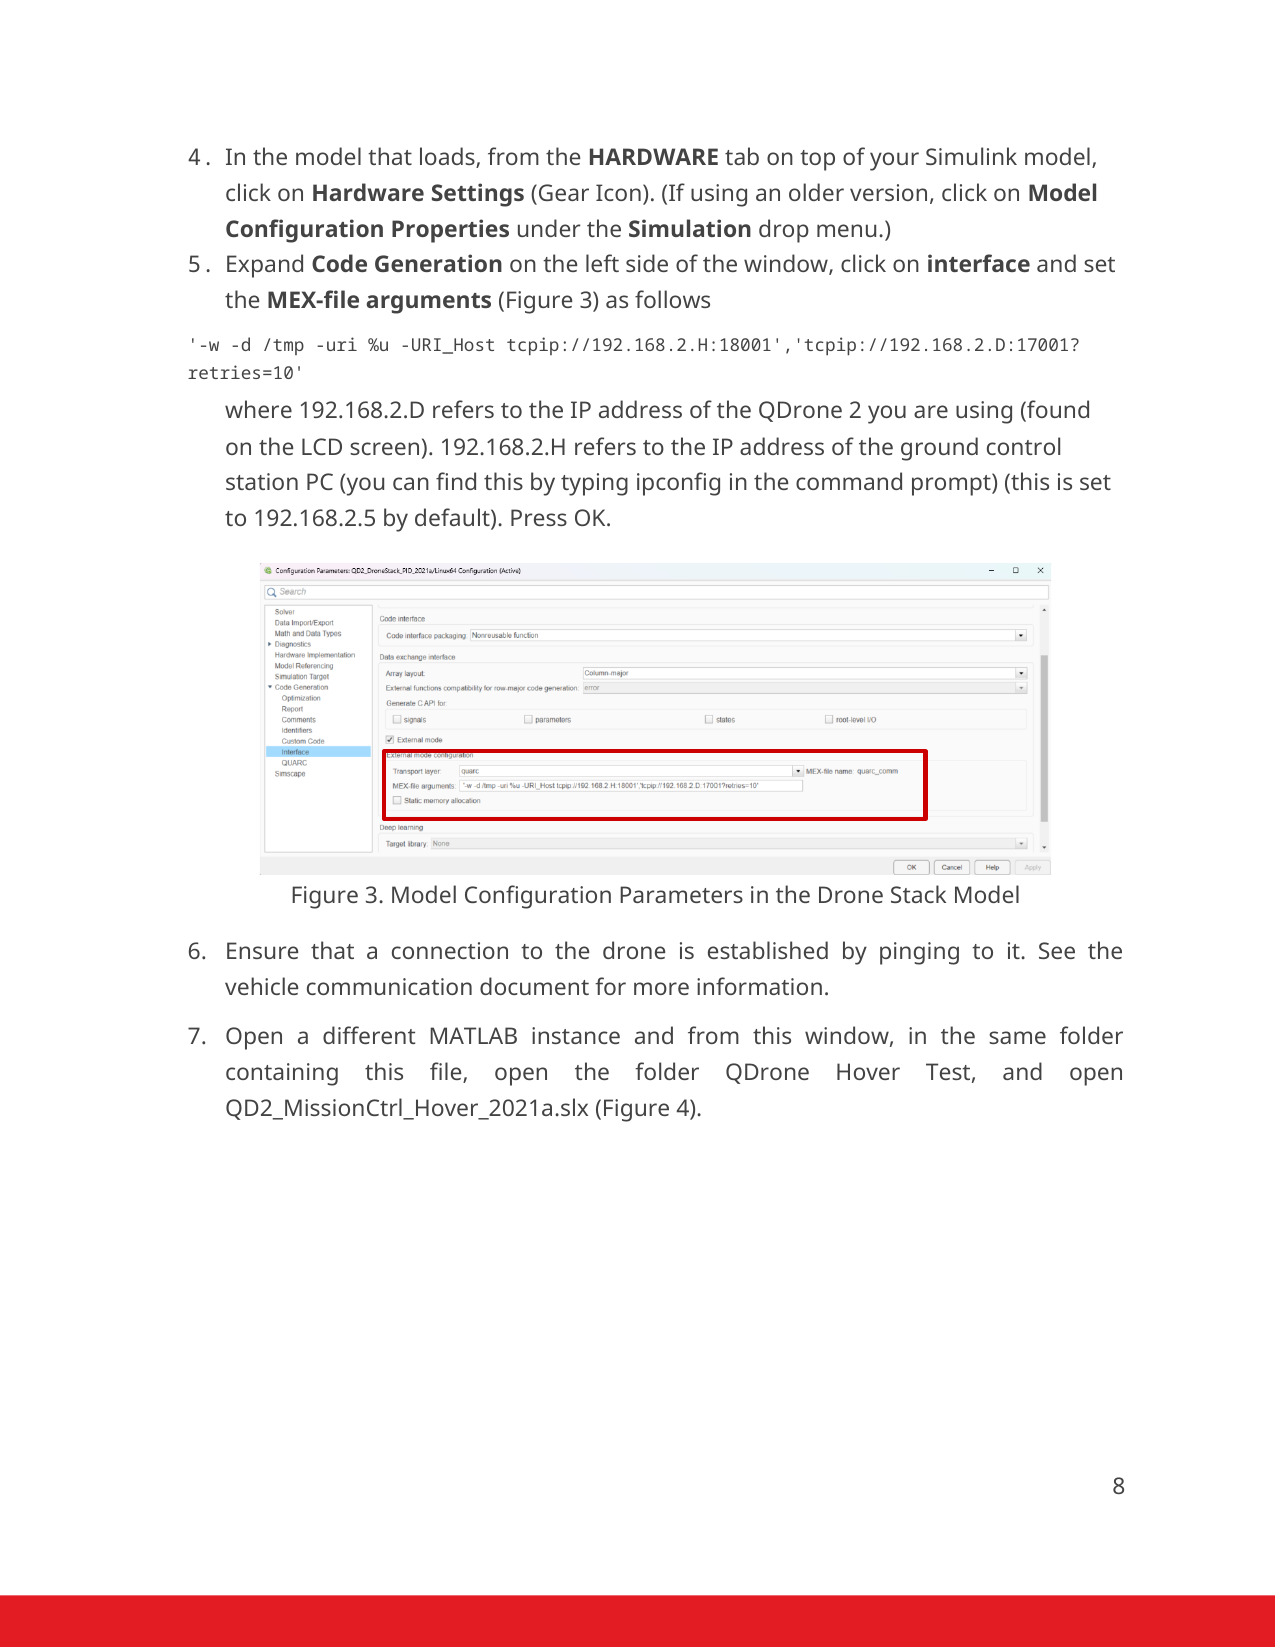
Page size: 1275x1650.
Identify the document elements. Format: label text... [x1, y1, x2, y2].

table_cell Figure 3. Model Configuration Parameters in the Drone Stack Model [187, 879, 1124, 935]
picture [259, 563, 1052, 875]
table_header [187, 563, 1124, 879]
text '-w -d /tmp -uri %u -URI_Host tcpip://192.168.2.H:18001','tcpip://192.168.2.D:17001?retries=10' [187, 333, 1125, 385]
list Ensure that a connection to the drone is established by pinging to it. See the vehicle communication document for more information. [187, 935, 1125, 1002]
list Open a different MATLAB instance and from this window, in the same folder containing this file, open the folder QDrone Hover Test, and open QD2_MissionCtrl_Hover_2021a.slx (Figure 4). [187, 1019, 1125, 1123]
text where 192.168.2.D refers to the IP address of the QDrone 2 you are using (found on the LCD screen). 192.168.2.H refers to the IP address of the ground control station PC (you can find this by typing ipconfig in the command prompt) (this is set to 192.168.2.5 by default). Press OK. [225, 394, 1125, 533]
list In the model that loads, from the HARDWARE tab on top of your Simulink model, click on Hardware Settings (Gear Icon). (If using an older version, click on Model Configuration Properties under the Simulation drop menu.) [187, 141, 1125, 244]
list Expand Code Generation on the left side of the window, click on interface and set the MEX-file arguments (Figure 3) as follows [187, 248, 1125, 316]
